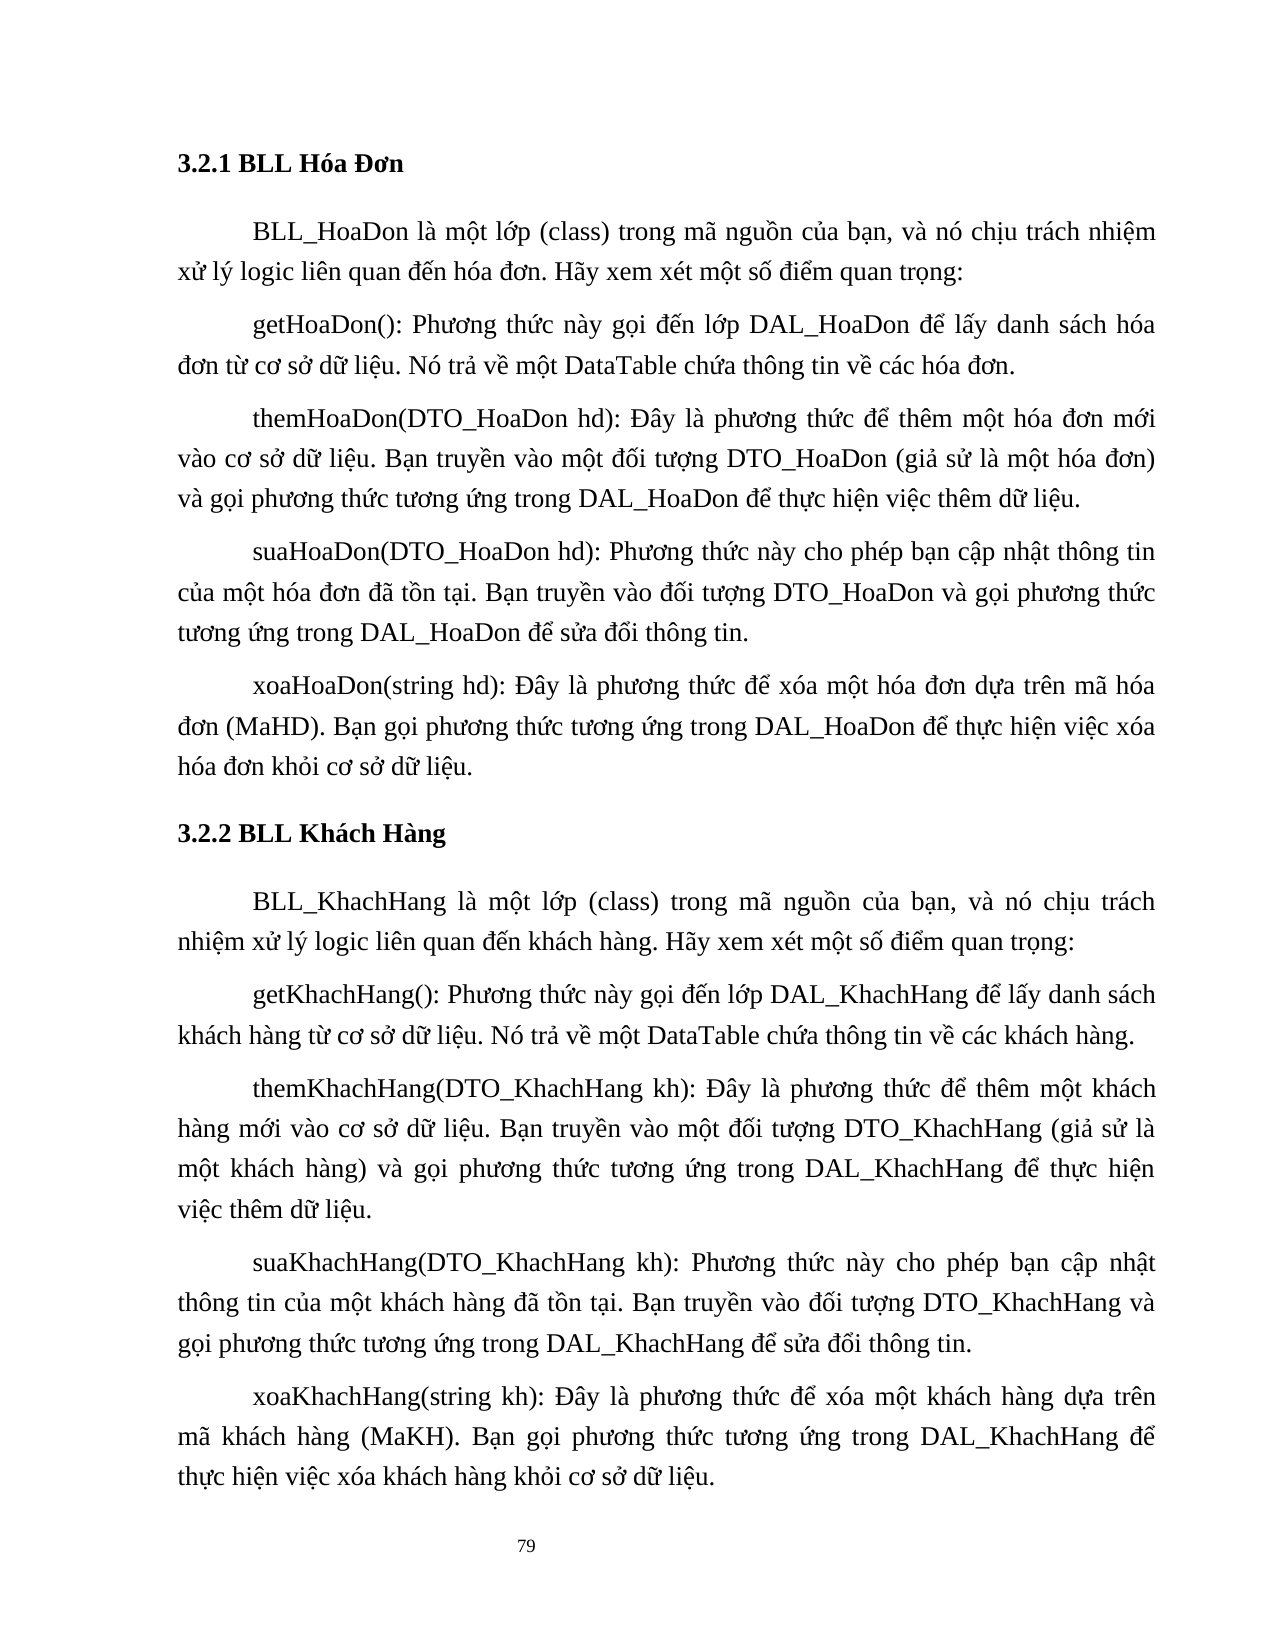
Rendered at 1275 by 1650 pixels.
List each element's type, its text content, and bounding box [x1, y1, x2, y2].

text themHoaDon(DTO_HoaDon hd): Đây là phương thức để thêm một hóa đơn mới vào cơ sở dữ liệu. Bạn truyền vào một đối tượng DTO_HoaDon (giả sử là một hóa đơn) và gọi phương thức tương ứng trong DAL_HoaDon để thực hiện việc thêm dữ liệu. [177, 402, 1157, 514]
text suaKhachHang(DTO_KhachHang kh): Phương thức này cho phép bạn cập nhật thông tin của một khách hàng đã tồn tại. Bạn truyền vào đối tượng DTO_KhachHang và gọi phương thức tương ứng trong DAL_KhachHang để sửa đổi thông tin. [177, 1246, 1157, 1358]
text suaHoaDon(DTO_HoaDon hd): Phương thức này cho phép bạn cập nhật thông tin của một hóa đơn đã tồn tại. Bạn truyền vào đối tượng DTO_HoaDon và gọi phương thức tương ứng trong DAL_HoaDon để sửa đổi thông tin. [177, 536, 1157, 647]
subtitle 3.2.1 BLL Hóa Đơn [177, 148, 1157, 179]
text getHoaDon(): Phương thức này gọi đến lớp DAL_HoaDon để lấy danh sách hóa đơn từ cơ sở dữ liệu. Nó trả về một DataTable chứa thông tin về các hóa đơn. [177, 308, 1157, 380]
text xoaKhachHang(string kh): Đây là phương thức để xóa một khách hàng dựa trên mã khách hàng (MaKH). Bạn gọi phương thức tương ứng trong DAL_KhachHang để thực hiện việc xóa khách hàng khỏi cơ sở dữ liệu. [177, 1380, 1157, 1492]
text BLL_KhachHang là một lớp (class) trong mã nguồn của bạn, và nó chịu trách nhiệm xử lý logic liên quan đến khách hàng. Hãy xem xét một số điểm quan trọng: [177, 885, 1157, 957]
subtitle 3.2.2 BLL Khách Hàng [177, 818, 1157, 849]
text themKhachHang(DTO_KhachHang kh): Đây là phương thức để thêm một khách hàng mới vào cơ sở dữ liệu. Bạn truyền vào một đối tượng DTO_KhachHang (giả sử là một khách hàng) và gọi phương thức tương ứng trong DAL_KhachHang để thực hiện việc thêm dữ liệu. [177, 1072, 1157, 1224]
text getKhachHang(): Phương thức này gọi đến lớp DAL_KhachHang để lấy danh sách khách hàng từ cơ sở dữ liệu. Nó trả về một DataTable chứa thông tin về các khách hàng. [177, 978, 1157, 1050]
text BLL_HoaDon là một lớp (class) trong mã nguồn của bạn, và nó chịu trách nhiệm xử lý logic liên quan đến hóa đơn. Hãy xem xét một số điểm quan trọng: [177, 215, 1157, 287]
text xoaHoaDon(string hd): Đây là phương thức để xóa một hóa đơn dựa trên mã hóa đơn (MaHD). Bạn gọi phương thức tương ứng trong DAL_HoaDon để thực hiện việc xóa hóa đơn khỏi cơ sở dữ liệu. [177, 669, 1157, 781]
